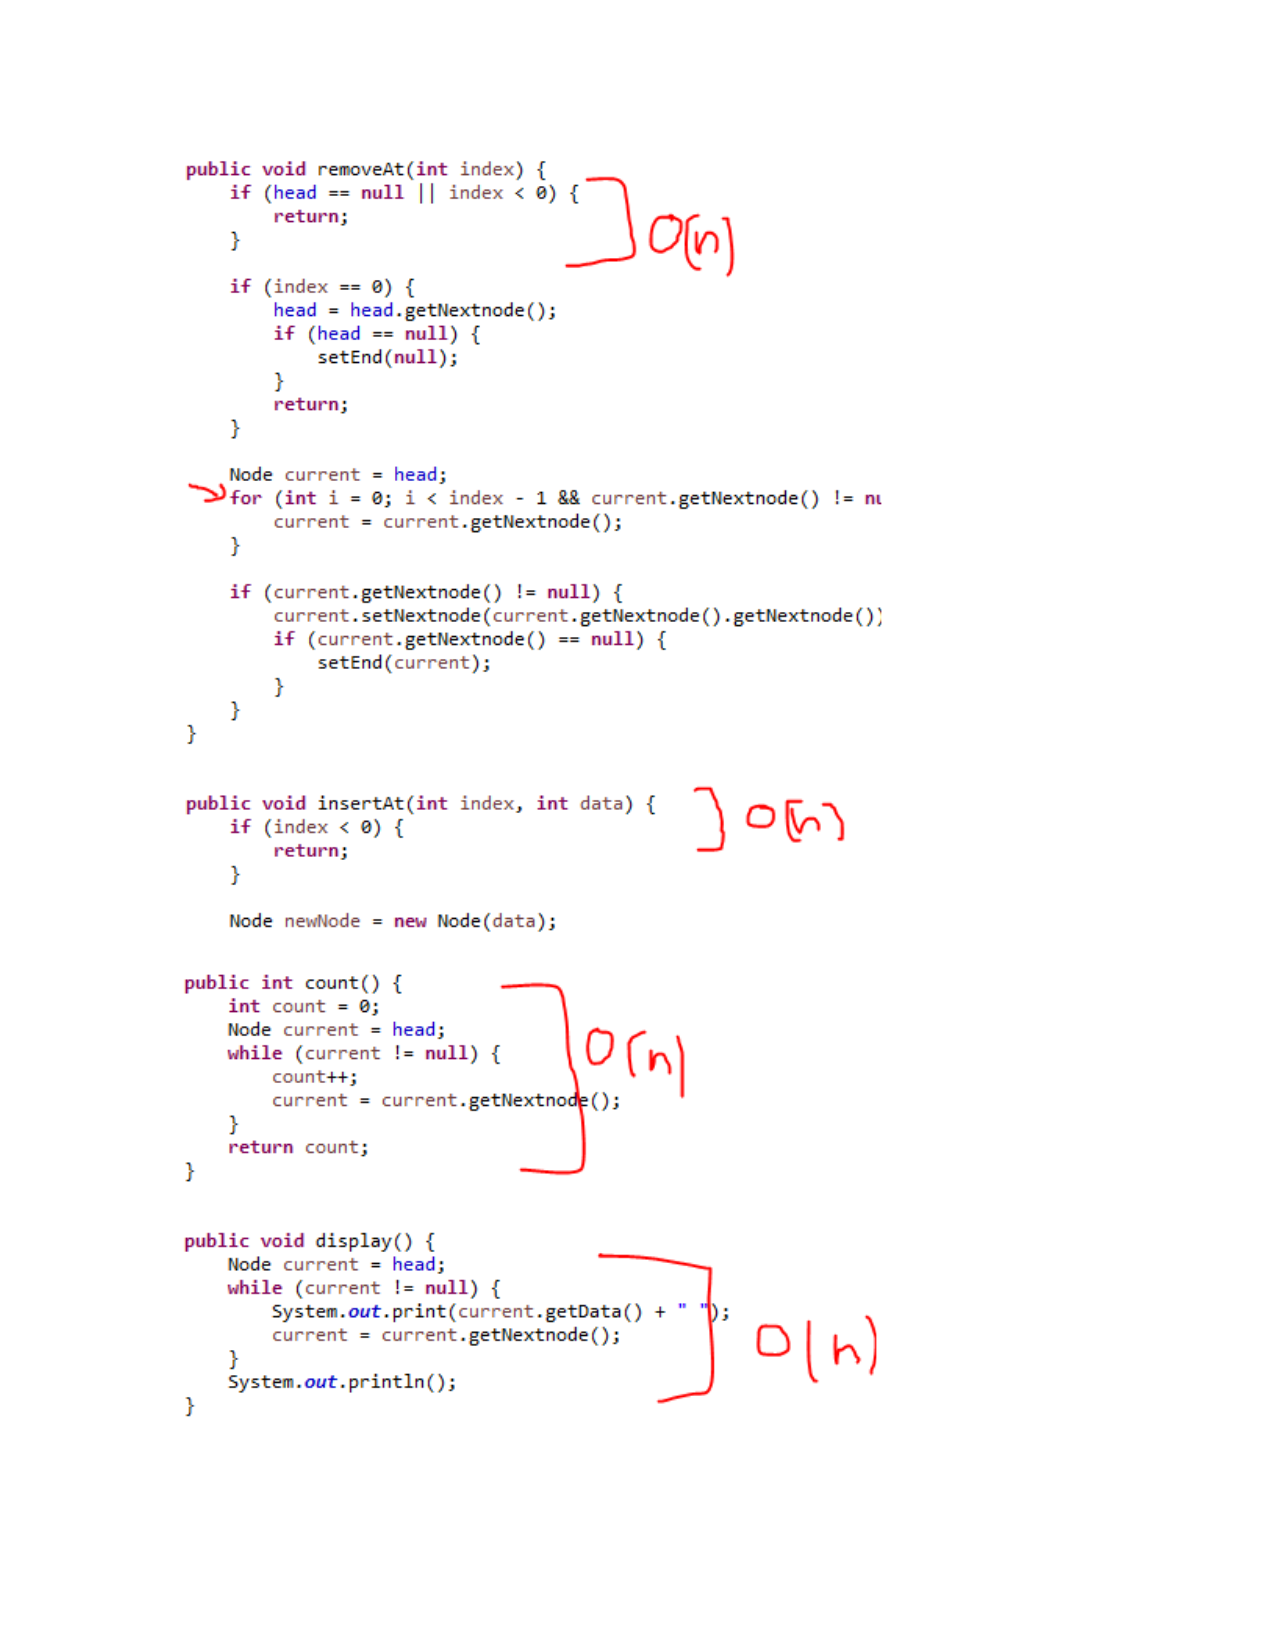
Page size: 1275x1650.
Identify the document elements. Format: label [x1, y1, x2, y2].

picture [150, 950, 877, 1457]
picture [150, 150, 882, 943]
